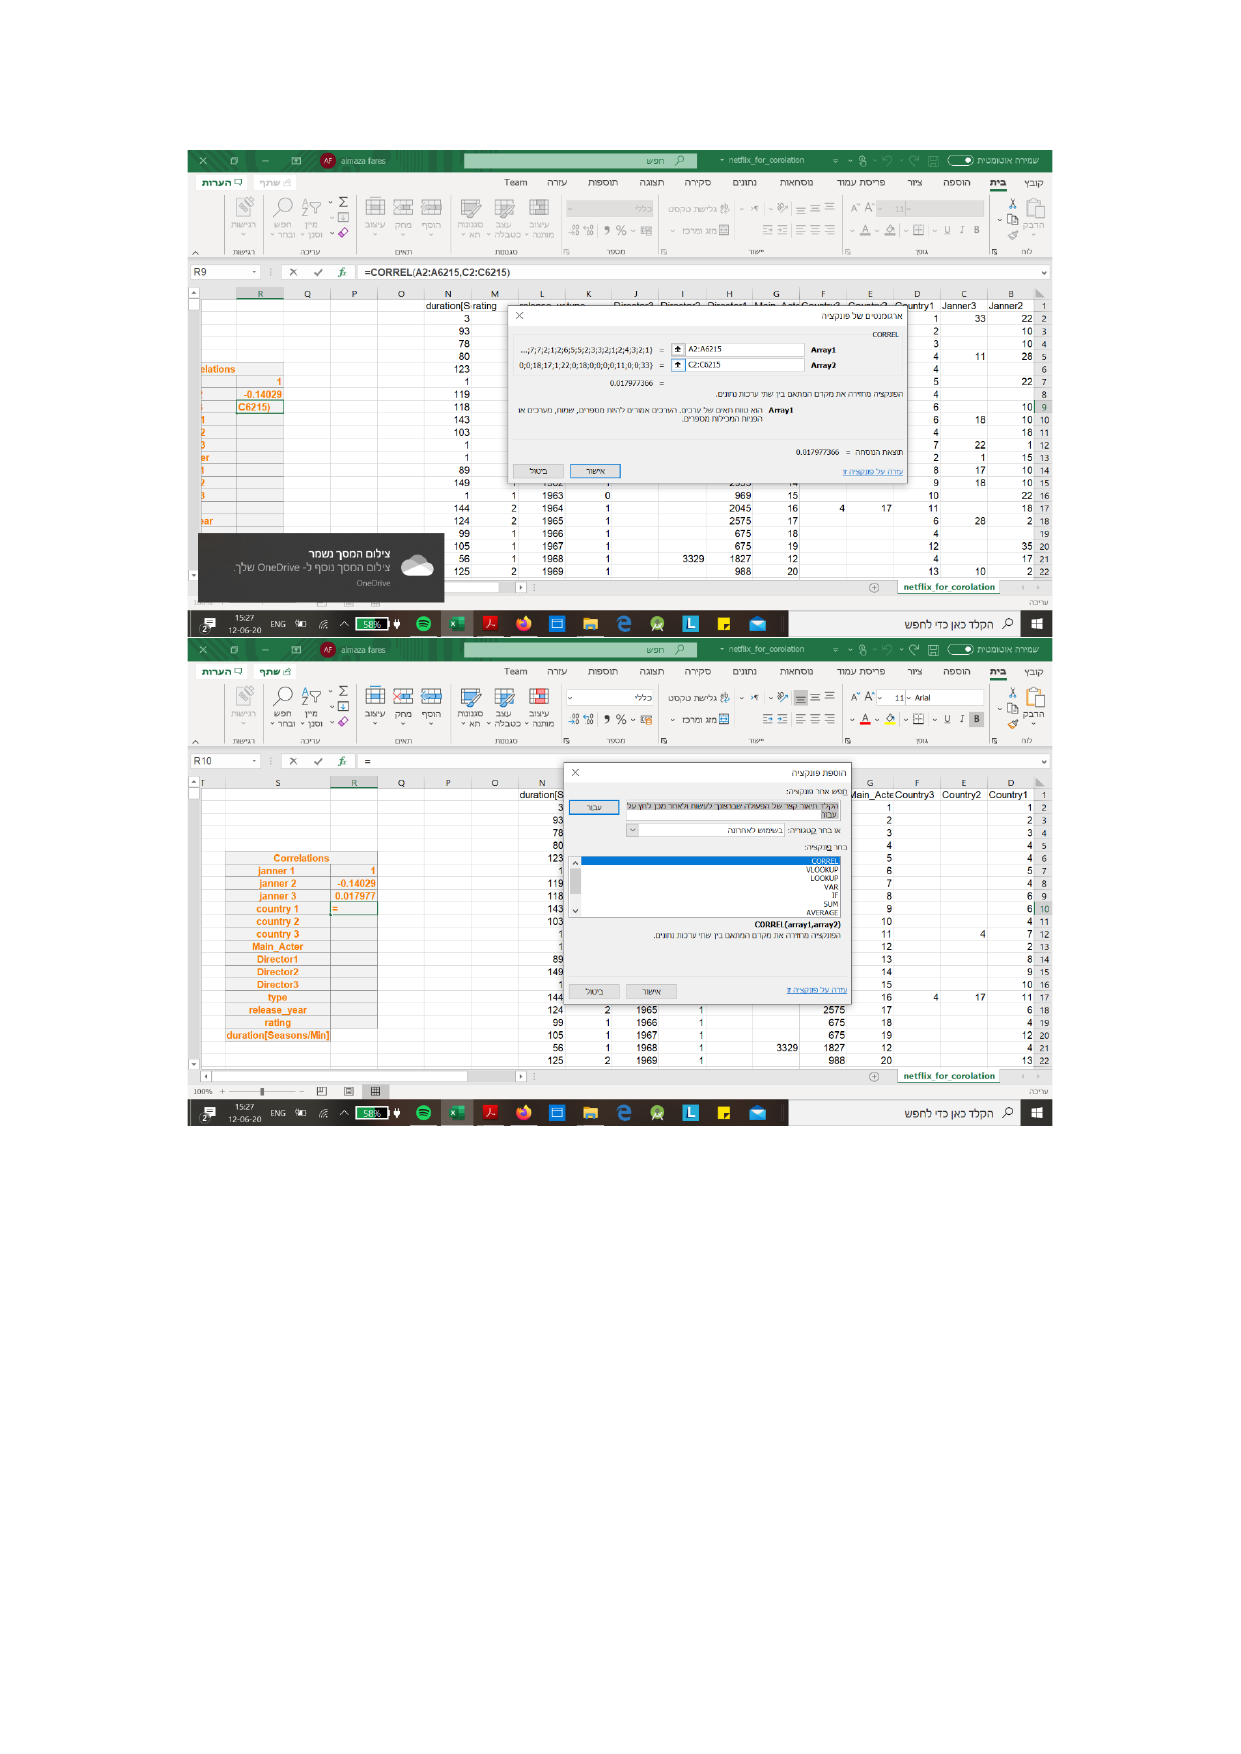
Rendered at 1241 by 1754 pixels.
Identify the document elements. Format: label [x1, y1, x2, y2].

picture [187, 638, 1053, 1126]
picture [187, 150, 1053, 637]
